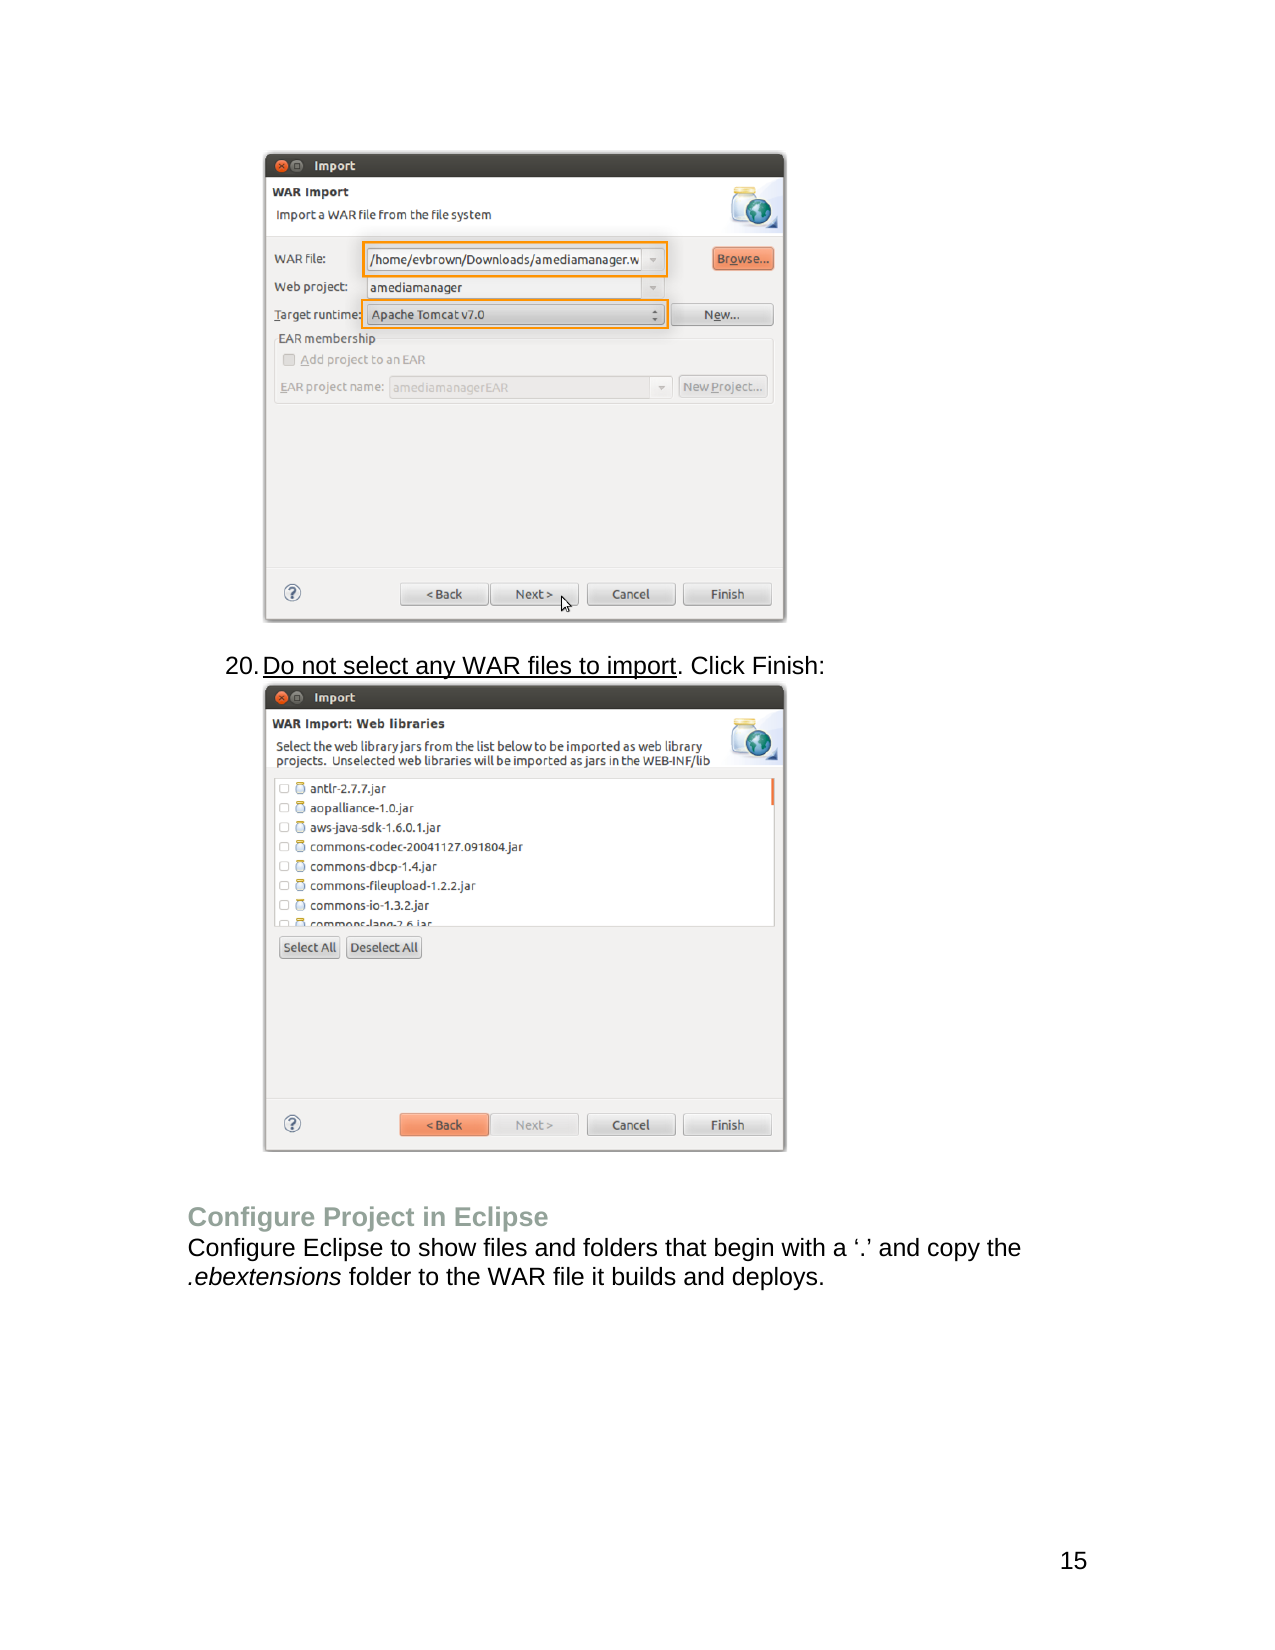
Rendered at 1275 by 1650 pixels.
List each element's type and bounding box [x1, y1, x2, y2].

picture [262, 680, 788, 1152]
picture [262, 150, 788, 623]
